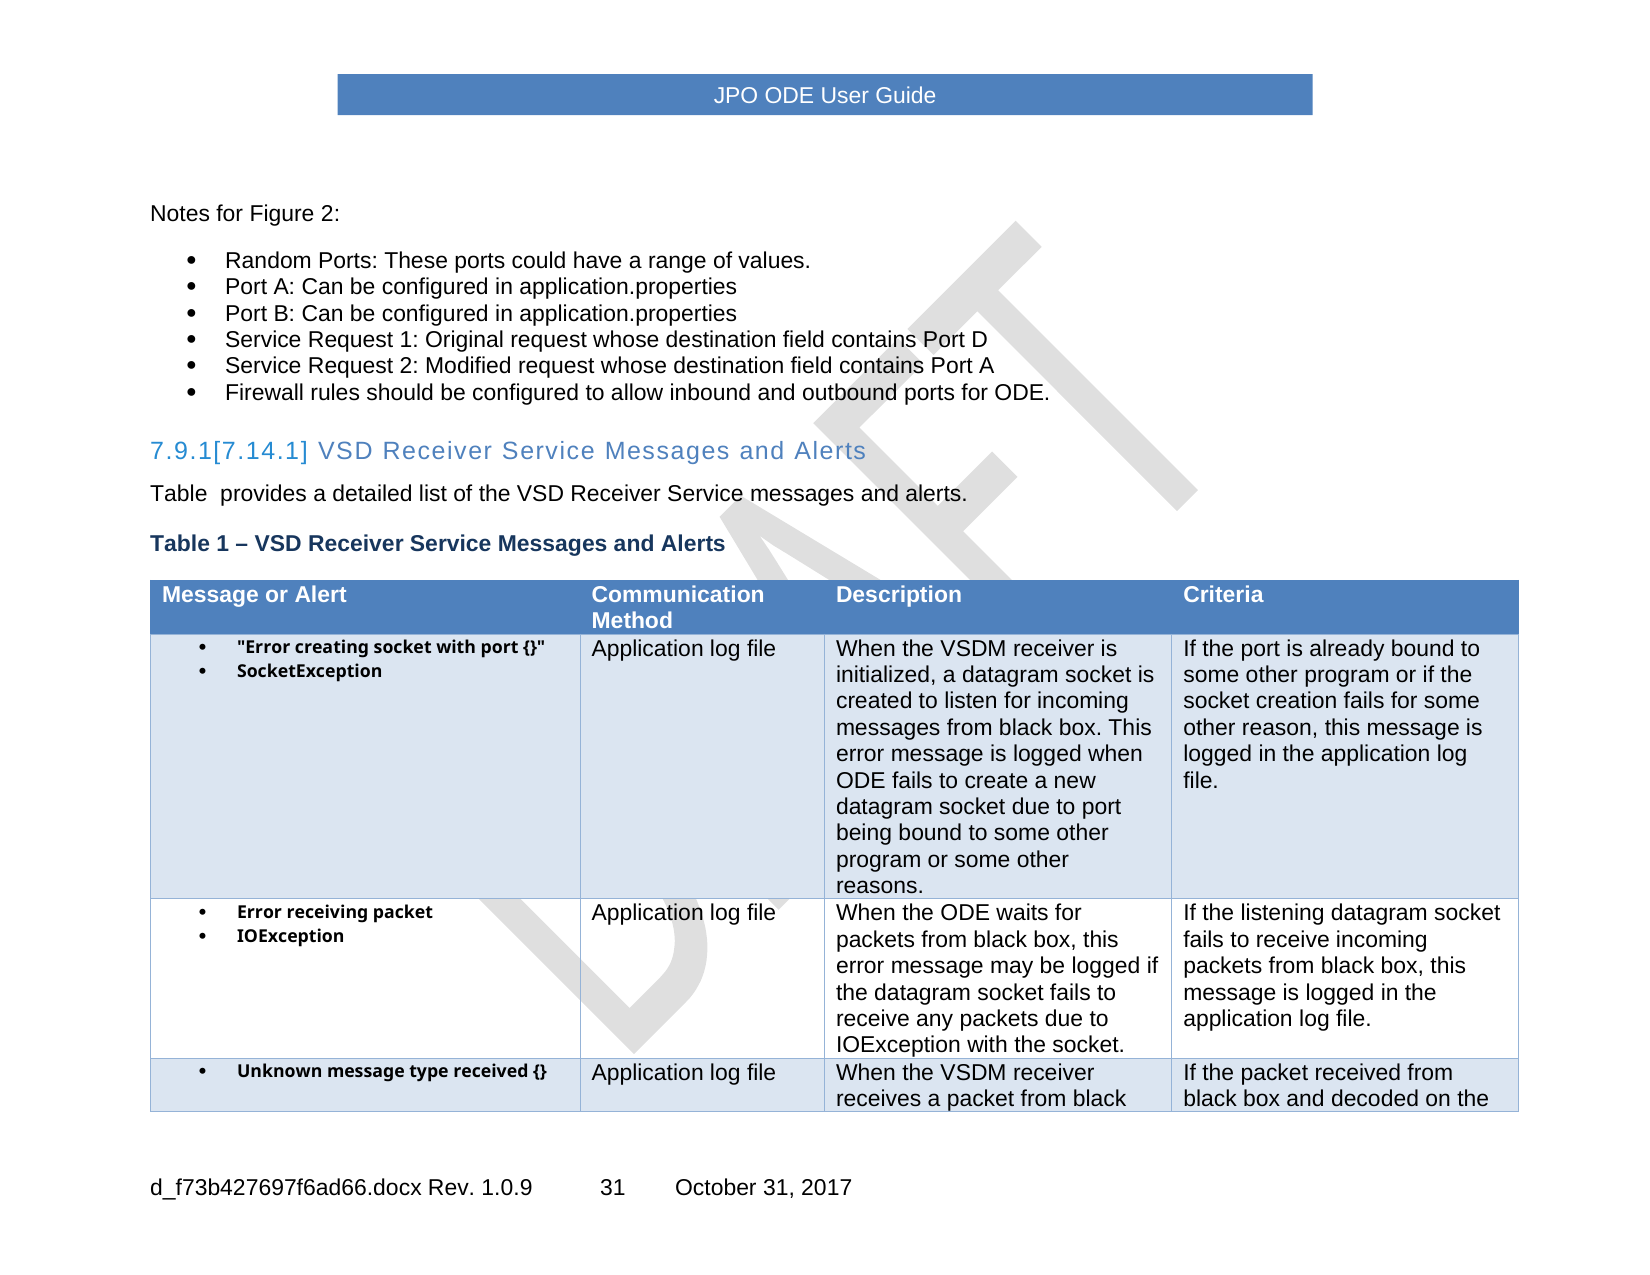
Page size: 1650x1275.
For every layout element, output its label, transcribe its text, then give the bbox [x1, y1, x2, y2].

table_cell "Error creating socket with port {}" SocketException [151, 635, 580, 898]
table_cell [825, 1059, 1171, 1111]
subtitle VSD Receiver Service Messages and Alerts [150, 436, 1500, 465]
table_header Description [825, 581, 1171, 634]
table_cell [581, 1059, 824, 1111]
table_cell When the ODE waits for packets from black box, this error message may be logged if the datagram socket fails to receive any packets due to IOException with the socket. [825, 899, 1171, 1057]
list Random Ports: These ports could have a range of values. [187, 247, 1500, 273]
table_cell If the listening datagram socket fails to receive incoming packets from black box, this message is logged in the application log file. [1172, 899, 1518, 1057]
list Firewall rules should be configured to allow inbound and outbound ports for ODE. [187, 379, 1500, 405]
text Notes for Figure 2: [150, 200, 1500, 226]
table_header Communication Method [581, 581, 824, 634]
table_header Message or Alert [151, 581, 580, 634]
list Port B: Can be configured in application.properties [187, 300, 1500, 326]
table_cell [151, 1059, 580, 1111]
table_cell Application log file [581, 635, 824, 898]
text Table 1 provides a detailed list of the VSD Receiver Service messages and alerts. [150, 480, 1500, 507]
list Service Request 2: Modified request whose destination field contains Port A [187, 352, 1500, 379]
table_cell Application log file [581, 899, 824, 1057]
list Service Request 1: Original request whose destination field contains Port D [187, 326, 1500, 352]
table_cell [1172, 1059, 1518, 1111]
table_cell Error receiving packet IOException [151, 899, 580, 1057]
table_header Criteria [1172, 581, 1518, 634]
list Port A: Can be configured in application.properties [187, 273, 1500, 300]
table_cell If the port is already bound to some other program or if the socket creation fails for some other reason, this message is logged in the application log file. [1172, 635, 1518, 898]
table_cell When the VSDM receiver is initialized, a datagram socket is created to listen for incoming messages from black box. This error message is logged when ODE fails to create a new datagram socket due to port being bound to some other program or some other reasons. [825, 635, 1171, 898]
text Table 1 – VSD Receiver Service Messages and Alerts [150, 530, 1500, 557]
